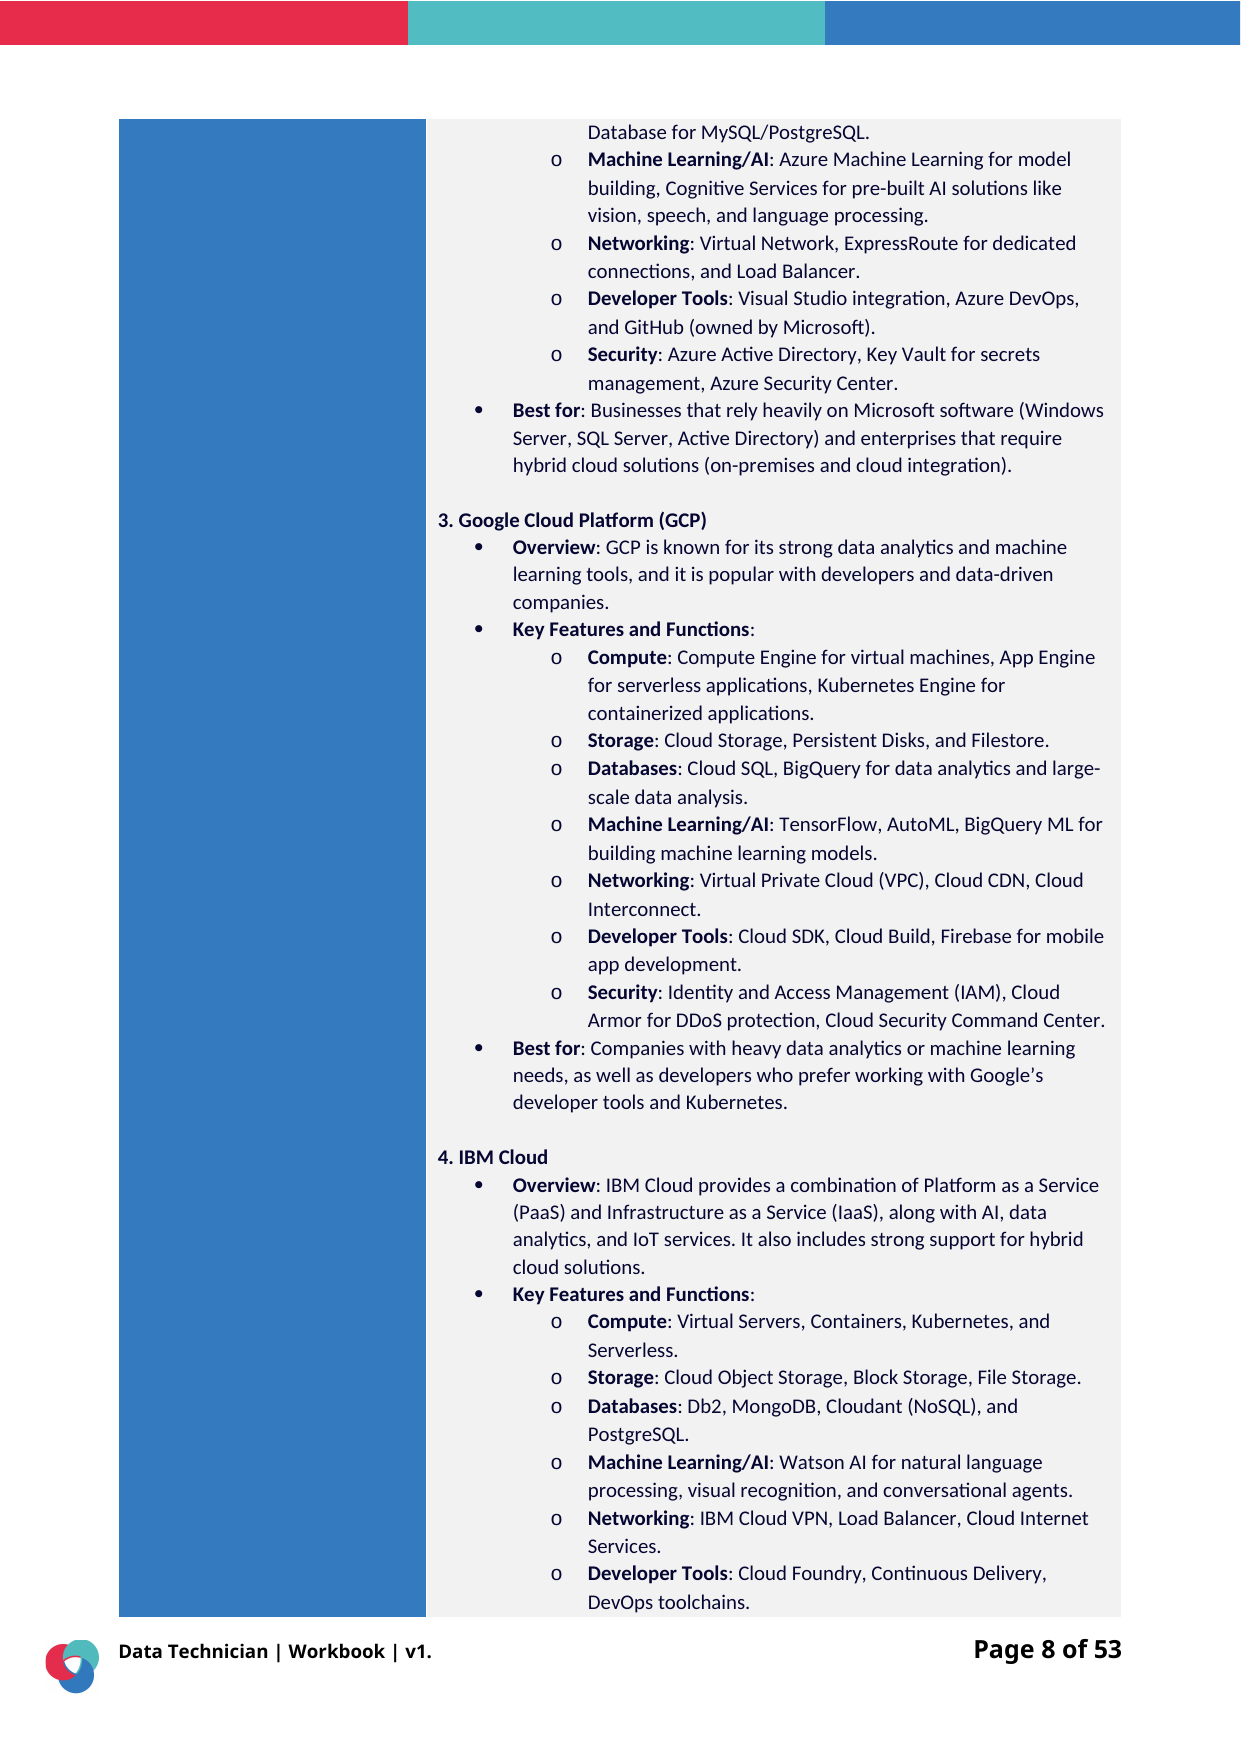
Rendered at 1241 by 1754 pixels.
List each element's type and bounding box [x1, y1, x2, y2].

table_cell [119, 119, 426, 1617]
picture [45, 1640, 100, 1694]
table_cell [427, 119, 1121, 1617]
